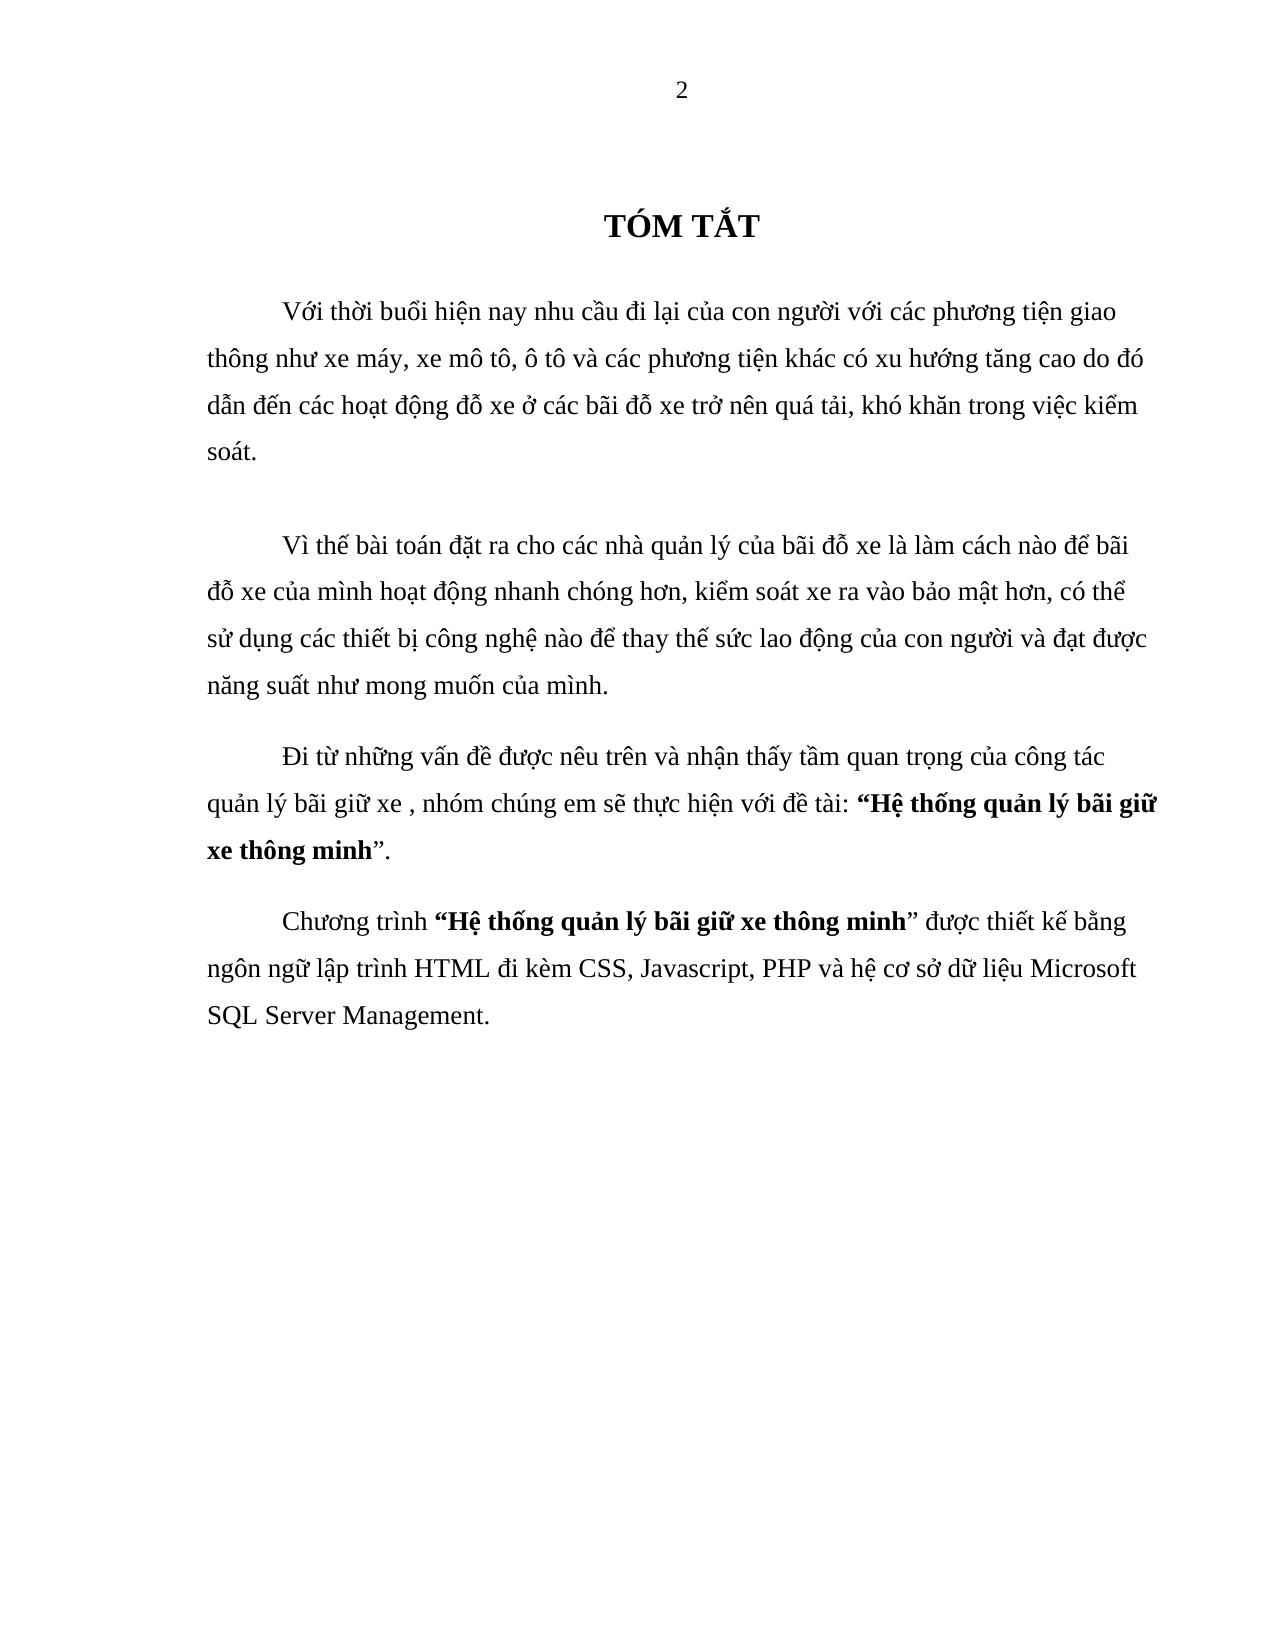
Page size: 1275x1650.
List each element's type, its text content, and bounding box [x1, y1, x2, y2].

text Với thời buổi hiện nay nhu cầu đi lại của con người với các phương tiện giao thông như xe máy, xe mô tô, ô tô và các phương tiện khác có xu hướng tăng cao do đó dẫn đến các hoạt động đỗ xe ở các bãi đỗ xe trở nên quá tải, khó khăn trong việc kiểm soát. [207, 295, 1157, 467]
text Vì thế bài toán đặt ra cho các nhà quản lý của bãi đỗ xe là làm cách nào để bãi đỗ xe của mình hoạt động nhanh chóng hơn, kiểm soát xe ra vào bảo mật hơn, có thể sử dụng các thiết bị công nghệ nào để thay thế sức lao động của con người và đạt được năng suất như mong muốn của mình. [207, 529, 1157, 700]
text Chương trình “Hệ thống quản lý bãi giữ xe thông minh” được thiết kế bằng ngôn ngữ lập trình HTML đi kèm CSS, Javascript, PHP và hệ cơ sở dữ liệu Microsoft SQL Server Management. [207, 905, 1157, 1030]
text Đi từ những vấn đề được nêu trên và nhận thấy tầm quan trọng của công tác quản lý bãi giữ xe , nhóm chúng em sẽ thực hiện với đề tài: “Hệ thống quản lý bãi giữ xe thông minh”. [207, 740, 1157, 865]
text TÓM TẮT [207, 207, 1157, 245]
